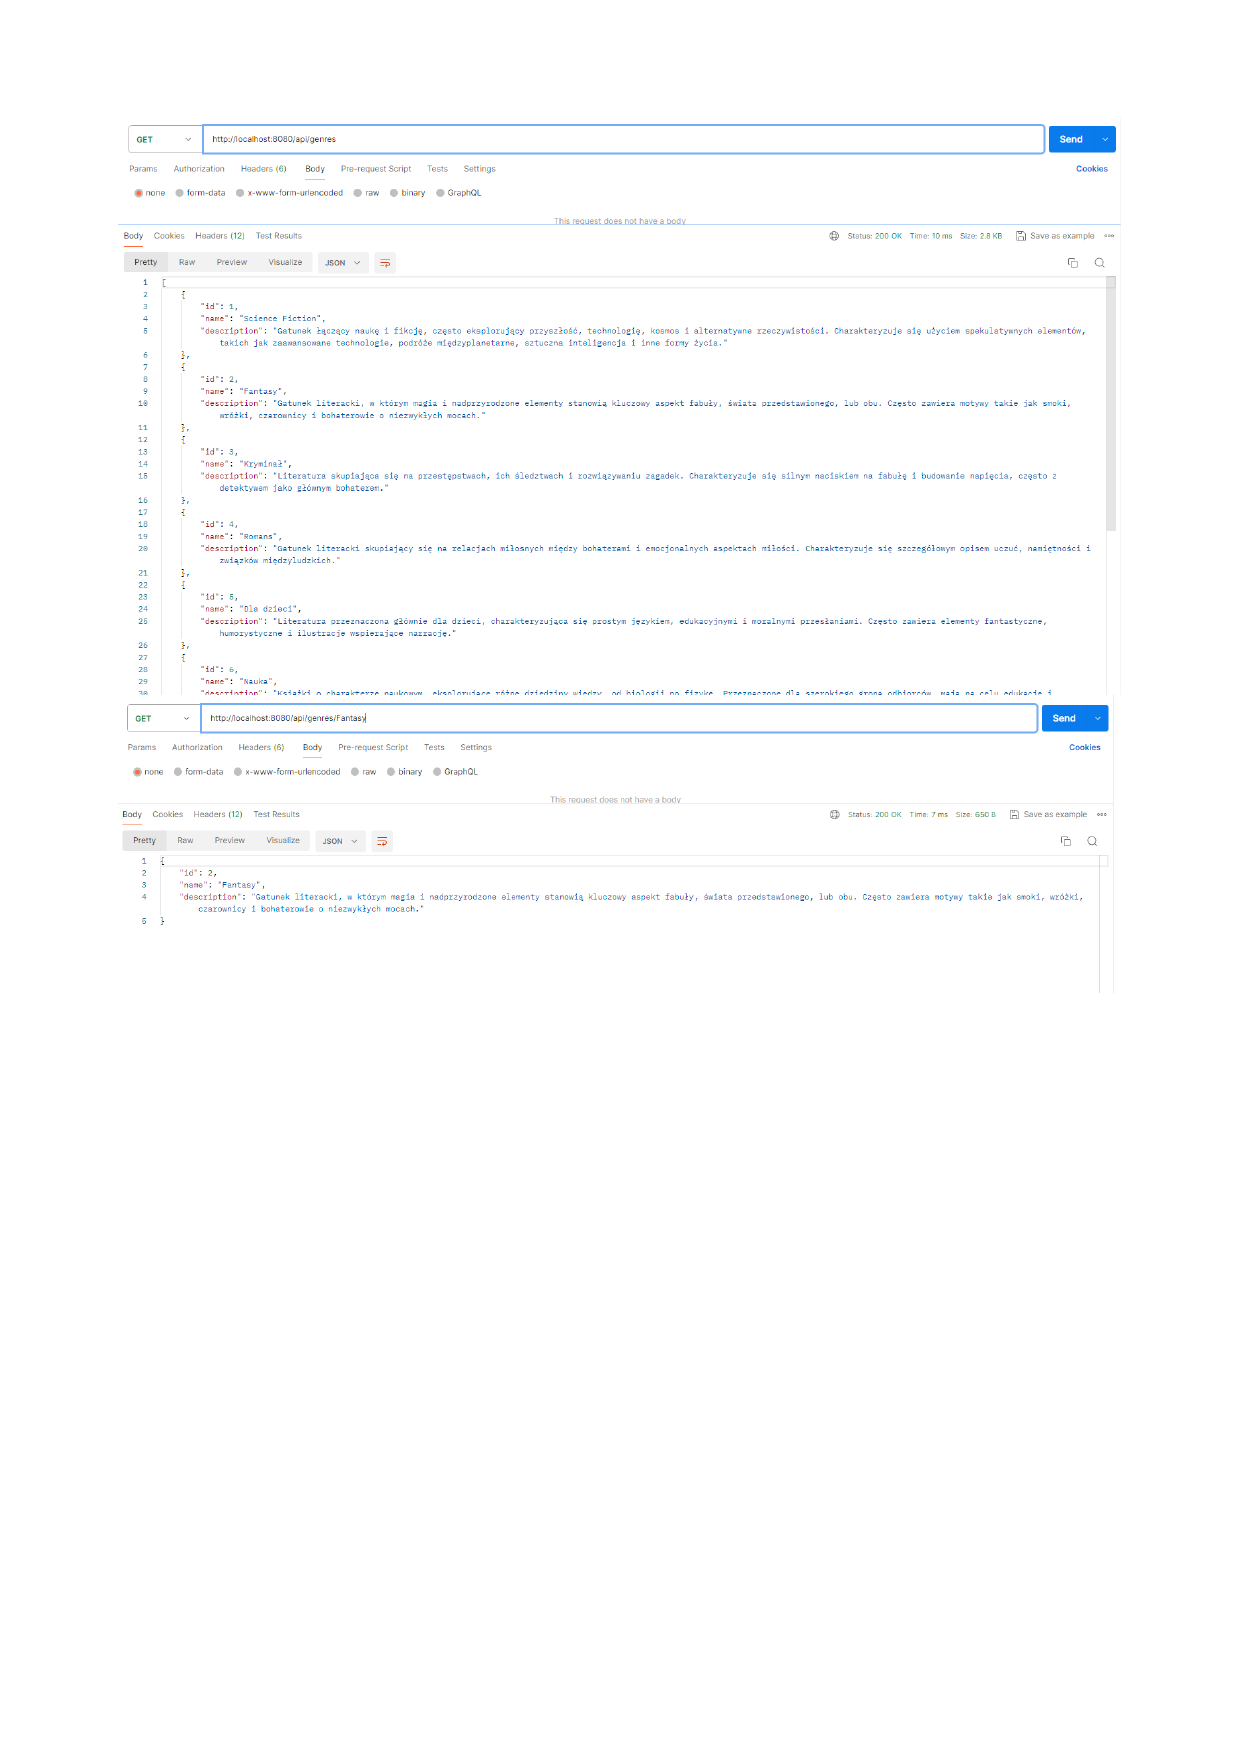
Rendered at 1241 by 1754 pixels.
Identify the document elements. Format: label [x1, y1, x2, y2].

picture [118, 118, 1123, 993]
